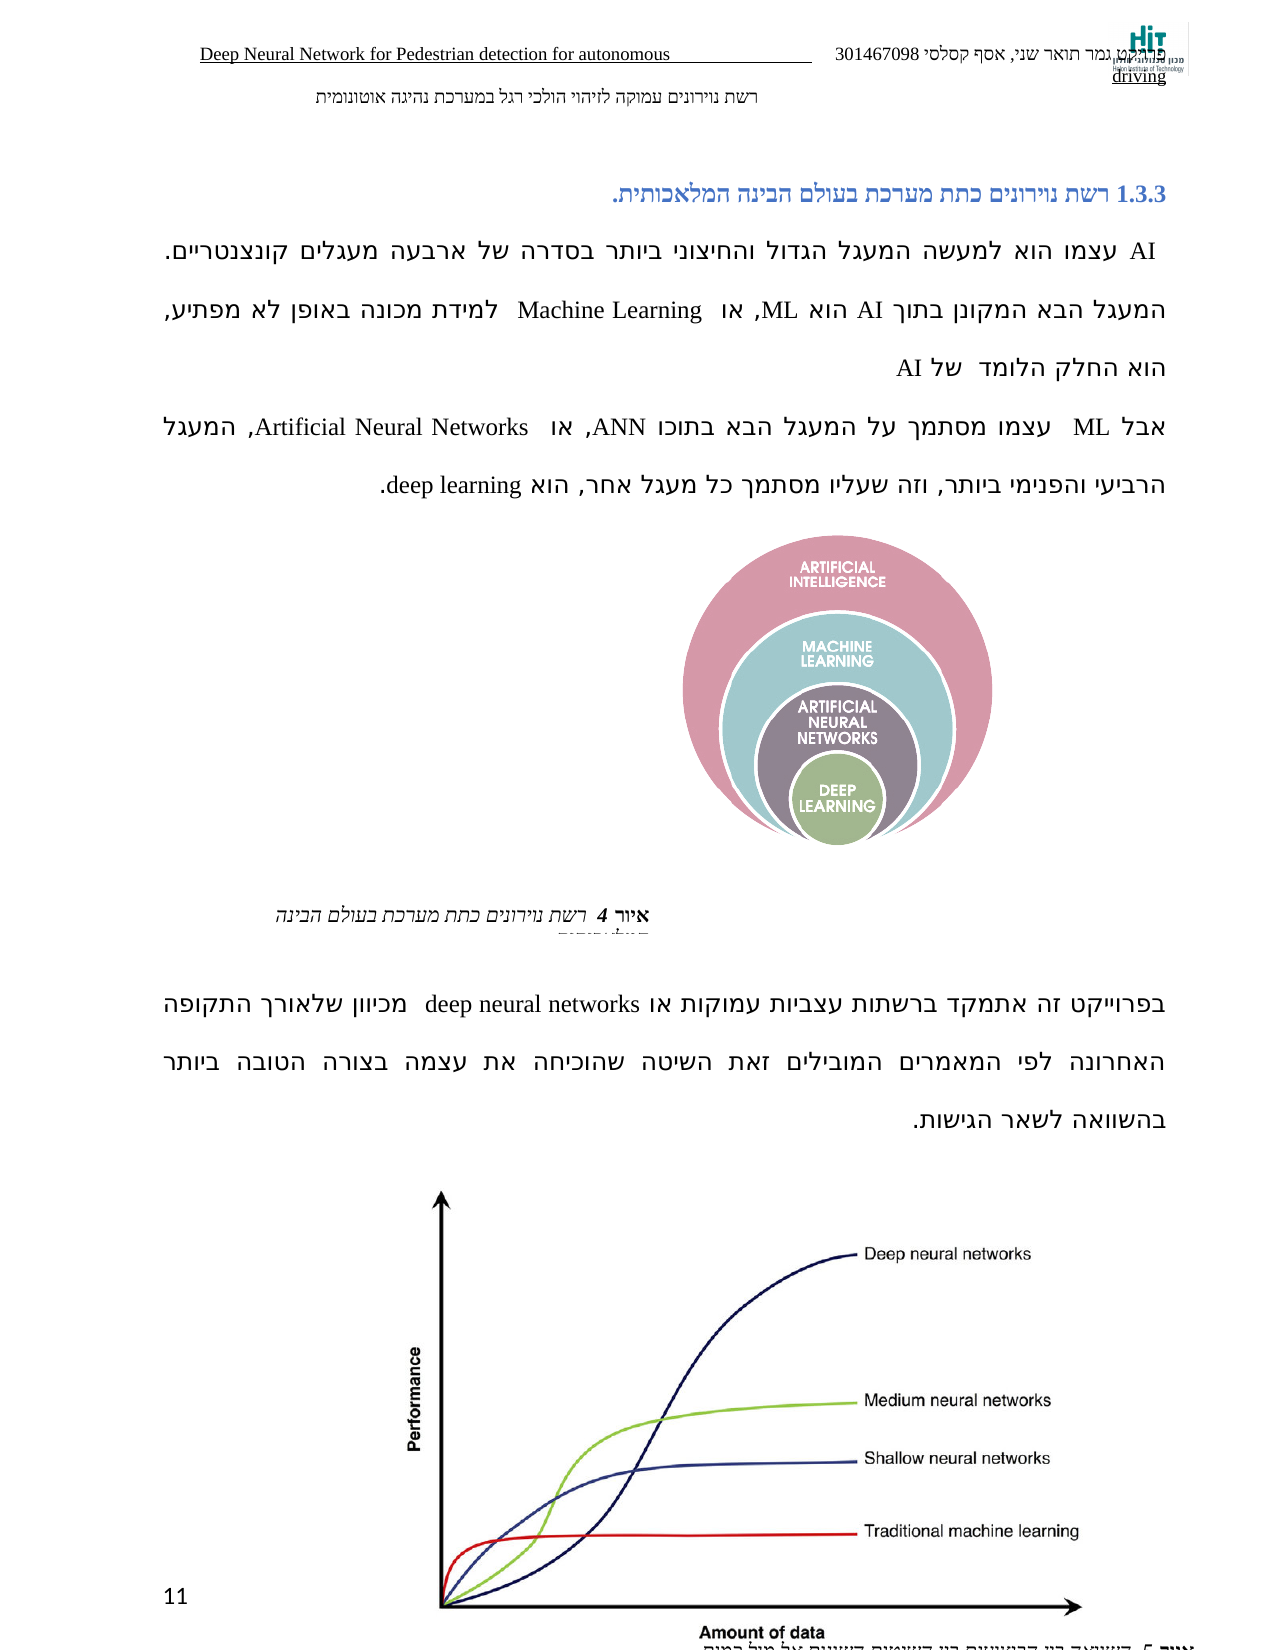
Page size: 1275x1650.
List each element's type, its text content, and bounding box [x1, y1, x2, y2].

text AI עצמו הוא למעשה המעגל הגדול והחיצוני ביותר בסדרה של ארבעה מעגלים קונצנטריים. המעגל הבא המקונן בתוך AI הוא ML, או Machine Learning למידת מכונה באופן לא מפתיע,הוא החלק הלומד של AI [162, 236, 1167, 383]
text אבל ML עצמו מסתמך על המעגל הבא בתוכו ANN, או Artificial Neural Networks, המעגל הרביעי והפנימי ביותר, וזה שעליו מסתמך כל מעגל אחר, הוא deep learning. [162, 412, 1167, 499]
subtitle 1.3.3 רשת נוירונים כתת מערכת בעולם הבינה המלאכותית. [162, 179, 1167, 208]
text בפרוייקט זה אתמקד ברשתות עצביות עמוקות או deep neural networks מכיוון שלאורך התקופה האחרונה לפי המאמרים המובילים זאת השיטה שהוכיחה את עצמה בצורה הטובה ביותר בהשוואה לשאר הגישות. [162, 989, 1167, 1135]
picture [1108, 22, 1189, 76]
list CS231n: Convolutional Neural Networks for Visual Recognition http://cs231n.stanford.edu/ [676, 514, 997, 857]
picture [405, 1188, 1084, 1640]
